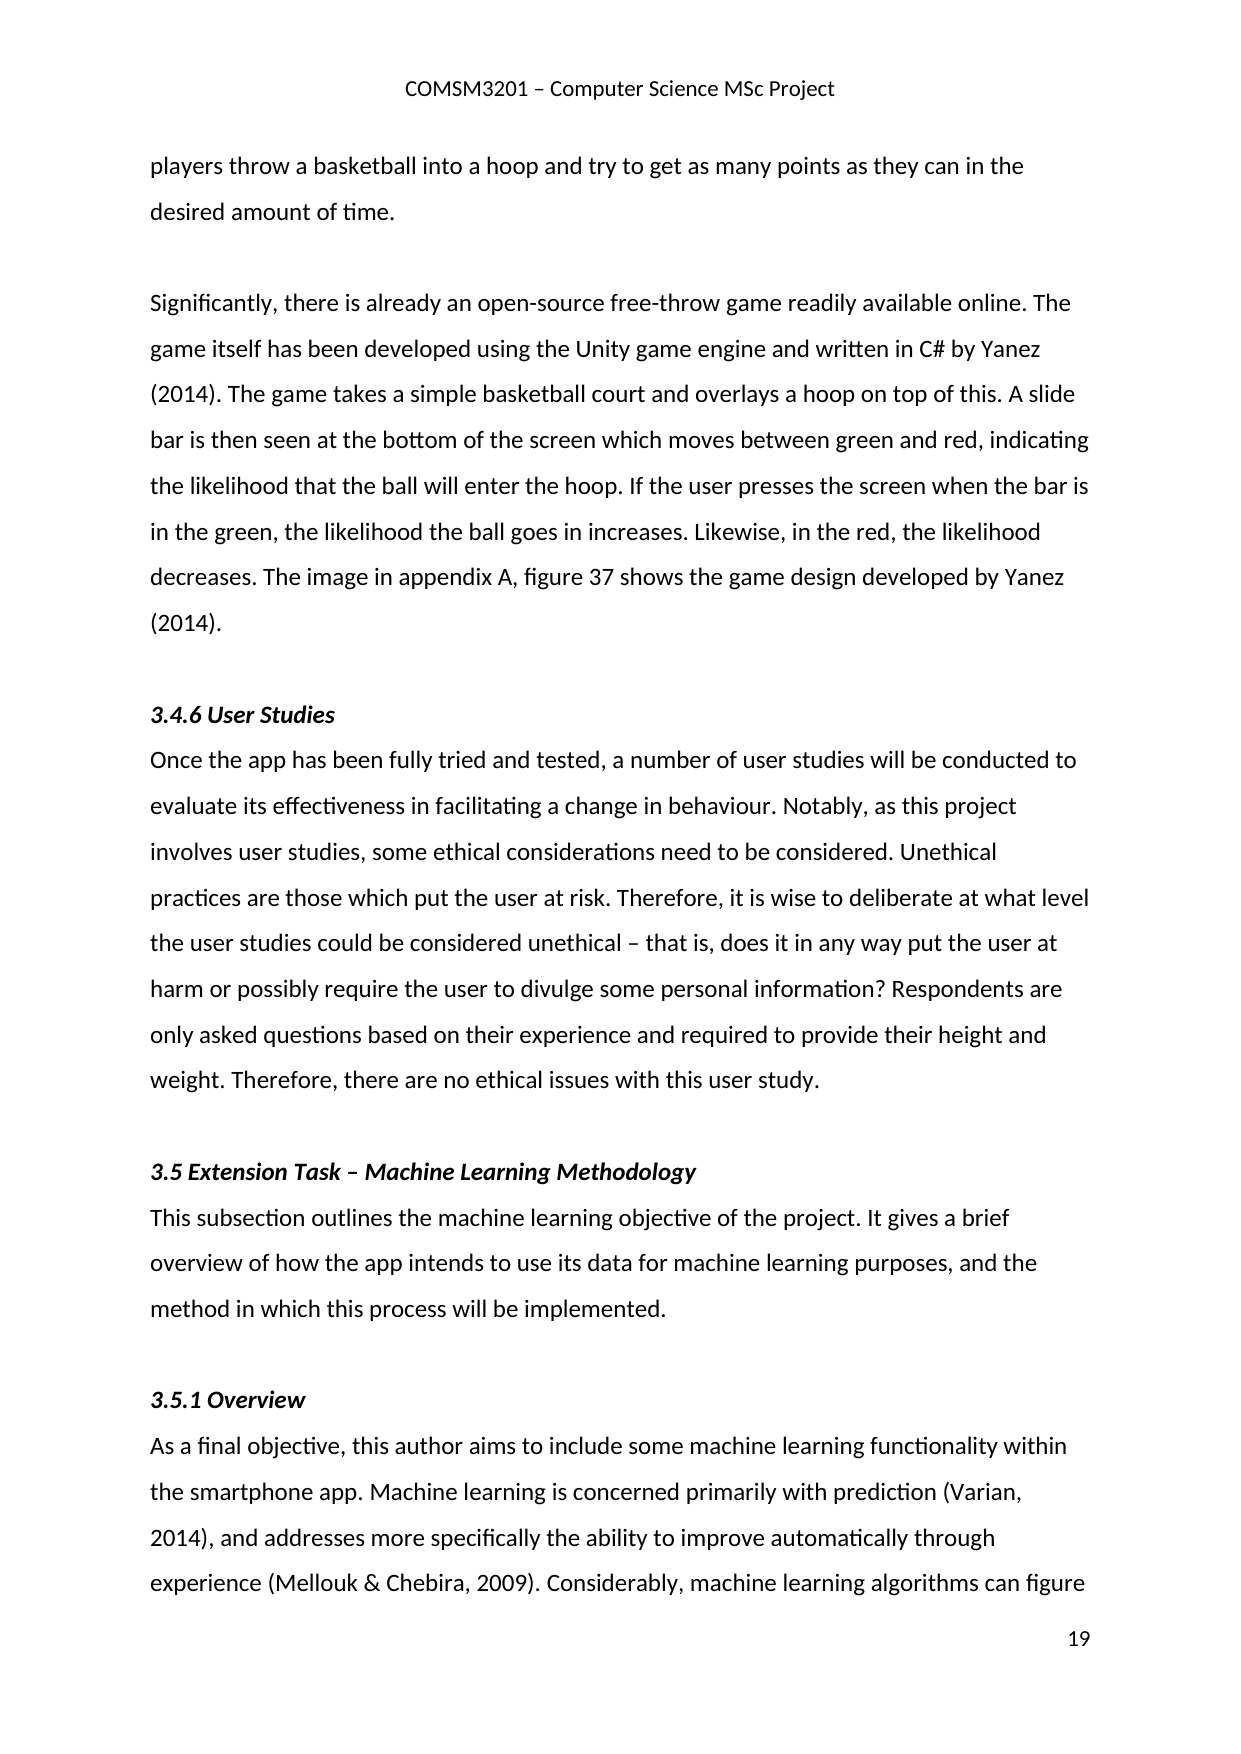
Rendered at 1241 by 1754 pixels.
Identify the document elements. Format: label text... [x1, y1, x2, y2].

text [150, 1430, 1090, 1598]
text Significantly, there is already an open-source free-throw game readily available online. The game itself has been developed using the Unity game engine and written in C# by Yanez (2014). The game takes a simple basketball court and overlays a hoop on top of this. A slide bar is then seen at the bottom of the screen which moves between green and red, indicating the likelihood that the ball will enter the hoop. If the user presses the screen when the bar is in the green, the likelihood the ball goes in increases. Likewise, in the red, the likelihood decreases. The image in appendix A, figure 37 shows the game design developed by Yanez (2014). [150, 287, 1090, 638]
text Once the app has been fully tried and tested, a number of user studies will be conducted to evaluate its effectiveness in facilitating a change in behaviour. Notably, as this project involves user studies, some ethical considerations need to be considered. Unethical practices are those which put the user at risk. Therefore, it is wise to deliberate at what level the user studies could be considered unethical – that is, does it in any way put the user at harm or possibly require the user to divulge some personal information? Respondents are only asked questions based on their experience and required to provide their height and weight. Therefore, there are no ethical issues with this user study. [150, 744, 1090, 1095]
text This subsection outlines the machine learning objective of the project. It gives a brief overview of how the app intends to use its data for machine learning purposes, and the method in which this process will be implemented. [150, 1202, 1090, 1324]
text 3.4.6 User Studies [150, 699, 1090, 729]
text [150, 150, 1090, 226]
text 3.5 Extension Task – Machine Learning Methodology [150, 1156, 1090, 1187]
text 3.5.1 Overview [150, 1385, 1090, 1415]
